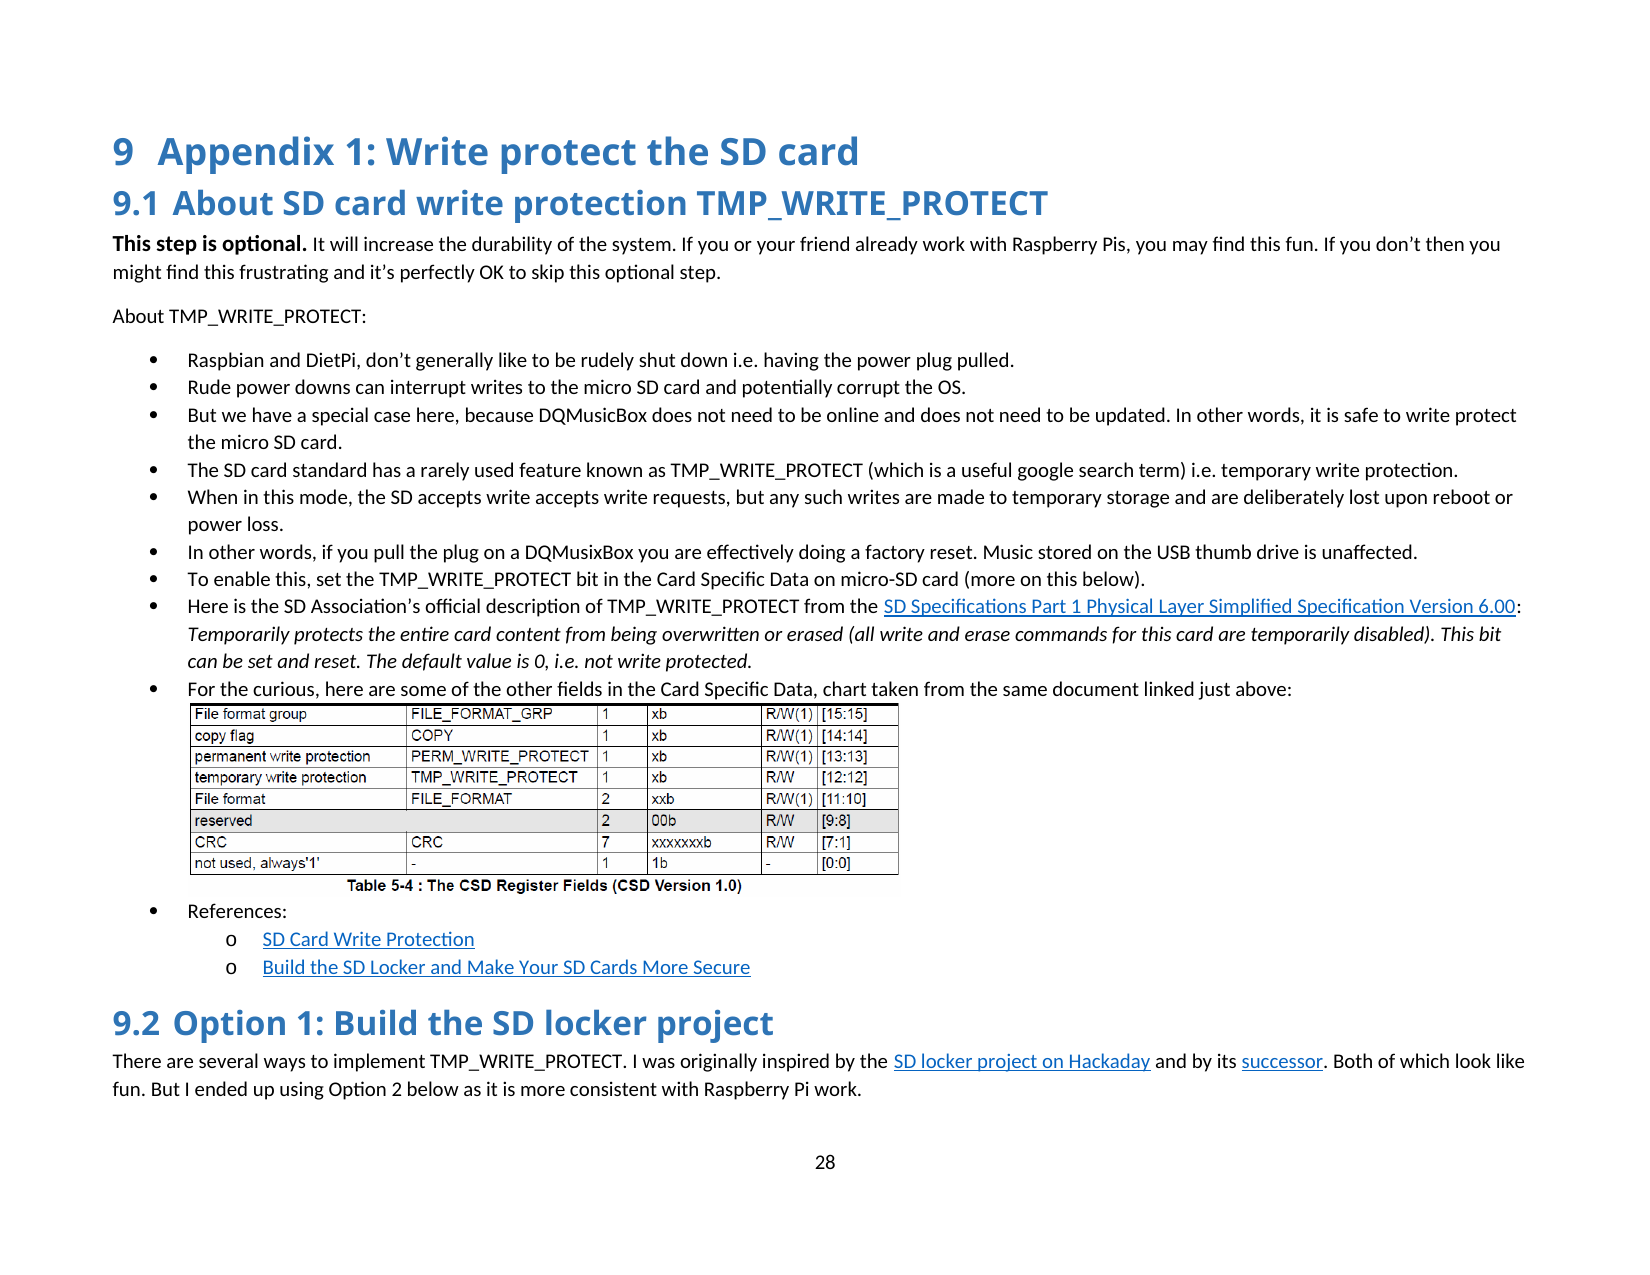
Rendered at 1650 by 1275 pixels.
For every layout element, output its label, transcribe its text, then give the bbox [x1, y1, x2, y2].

text This step is optional. It will increase the durability of the system. If you or your friend already work with Raspberry Pis, you may find this fun. If you don’t then you might find this frustrating and it’s perfectly OK to skip this optional step. [112, 229, 1537, 284]
picture [187, 703, 901, 897]
list Raspbian and DietPi, don’t generally like to be rudely shut down i.e. having the power plug pulled. [150, 347, 1537, 373]
subtitle Option 1: Build the SD locker project [112, 999, 1537, 1045]
list SD Card Write Protection [225, 926, 1537, 952]
text There are several ways to implement TMP_WRITE_PROTECT. I was originally inspired by the SD locker project on Hackaday and by its successor. Both of which look like fun. But I ended up using Option 2 below as it is more consistent with Raspberry Pi work. [112, 1048, 1537, 1101]
list But we have a special case here, because DQMusicBox does not need to be online and does not need to be updated. In other words, it is safe to write protect the micro SD card. [150, 402, 1537, 455]
subtitle Appendix 1: Write protect the SD card [112, 125, 1537, 176]
list Here is the SD Association’s official description of TMP_WRITE_PROTECT from the SD Specifications Part 1 Physical Layer Simplified Specification Version 6.00: Temporarily protects the entire card content from being overwritten or erased (all write and erase commands for this card are temporarily disabled). This bit can be set and reset. The default value is 0, i.e. not write protected. [150, 594, 1537, 674]
text About TMP_WRITE_PROTECT: [112, 303, 1537, 328]
list The SD card standard has a rarely used feature known as TMP_WRITE_PROTECT (which is a useful google search term) i.e. temporary write protection. [150, 457, 1537, 482]
list Build the SD Locker and Make Your SD Cards More Secure [225, 954, 1537, 981]
list To enable this, set the TMP_WRITE_PROTECT bit in the Card Specific Data on micro-SD card (more on this below). [150, 566, 1537, 592]
subtitle About SD card write protection TMP_WRITE_PROTECT [112, 180, 1537, 226]
list When in this mode, the SD accepts write accepts write requests, but any such writes are made to temporary storage and are deliberately lost upon reboot or power loss. [150, 484, 1537, 537]
list In other words, if you pull the plug on a DQMusixBox you are effectively doing a factory reset. Music stored on the USB thumb drive is unaffected. [150, 539, 1537, 564]
list Rude power downs can interrupt writes to the micro SD card and potentially corrupt the OS. [150, 374, 1537, 400]
list References: [150, 898, 1537, 924]
